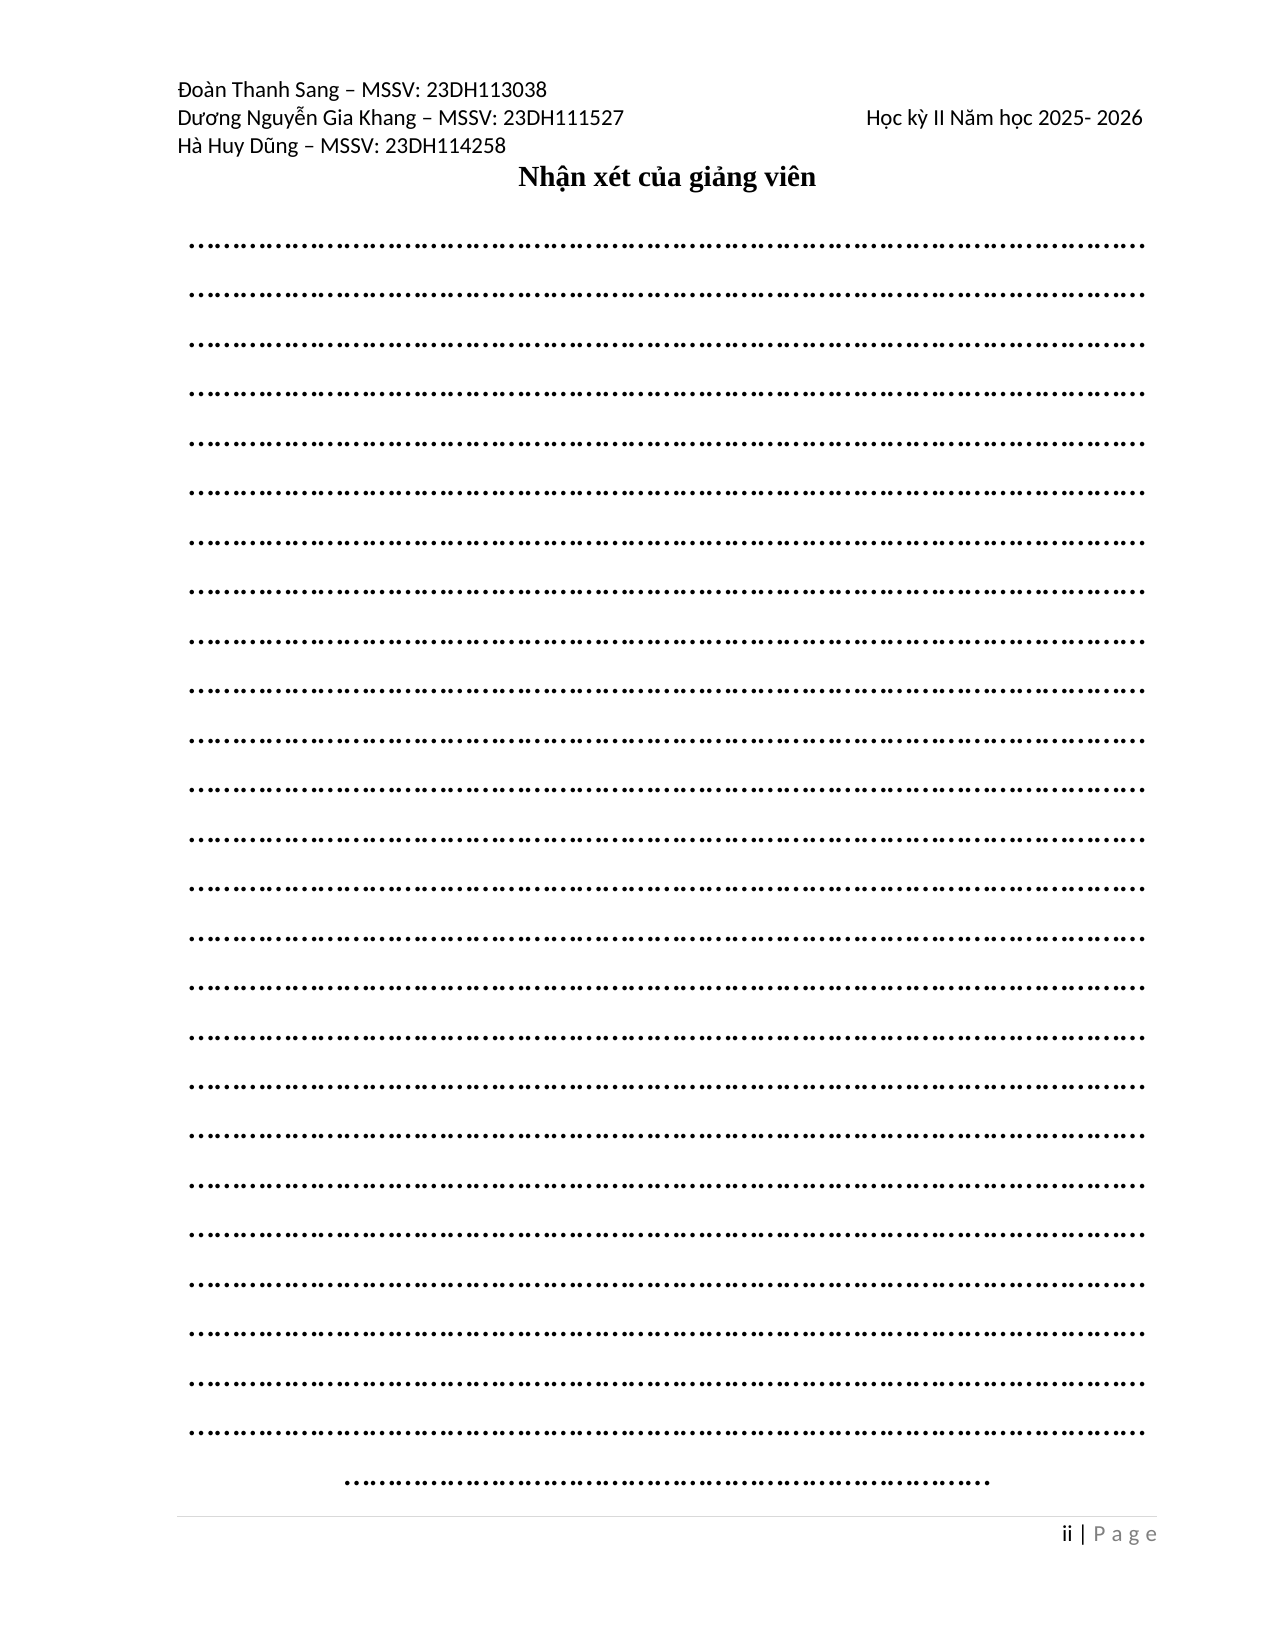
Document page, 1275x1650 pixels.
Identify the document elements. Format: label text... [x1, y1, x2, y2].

text …………………………………………………………………………………………………………………………………………………………………………………………………………………………………………………………………………………………………………………………………………………………………………………………………………………………………………………………………………………………………………………………………………………………………………………………………………………………………………………………………………………………………………………………………………………………………………………………………………………………………………………………………………………………………………………………………………………………………………………………………………………………………………………………………………………………………………………………………………………………………………………………………………………………………………………………………………………………………………………………………………………………………………………………………………………………………………………………………………………………………………………………………………………………………………………………………………………………………………………………………………………………………………………………………………………………………………………………………………………………………………………………………………………………………………………………………………………………………………………………………………………………………………………………………………………………………………………………………………………………………………………………………………………………………………………………………………………………………………………………………………………………………………………………………………………………………………………………………………………………………………………………………………………………………………………………………………………………………… [177, 212, 1157, 1495]
text Nhận xét của giảng viên [177, 159, 1157, 193]
